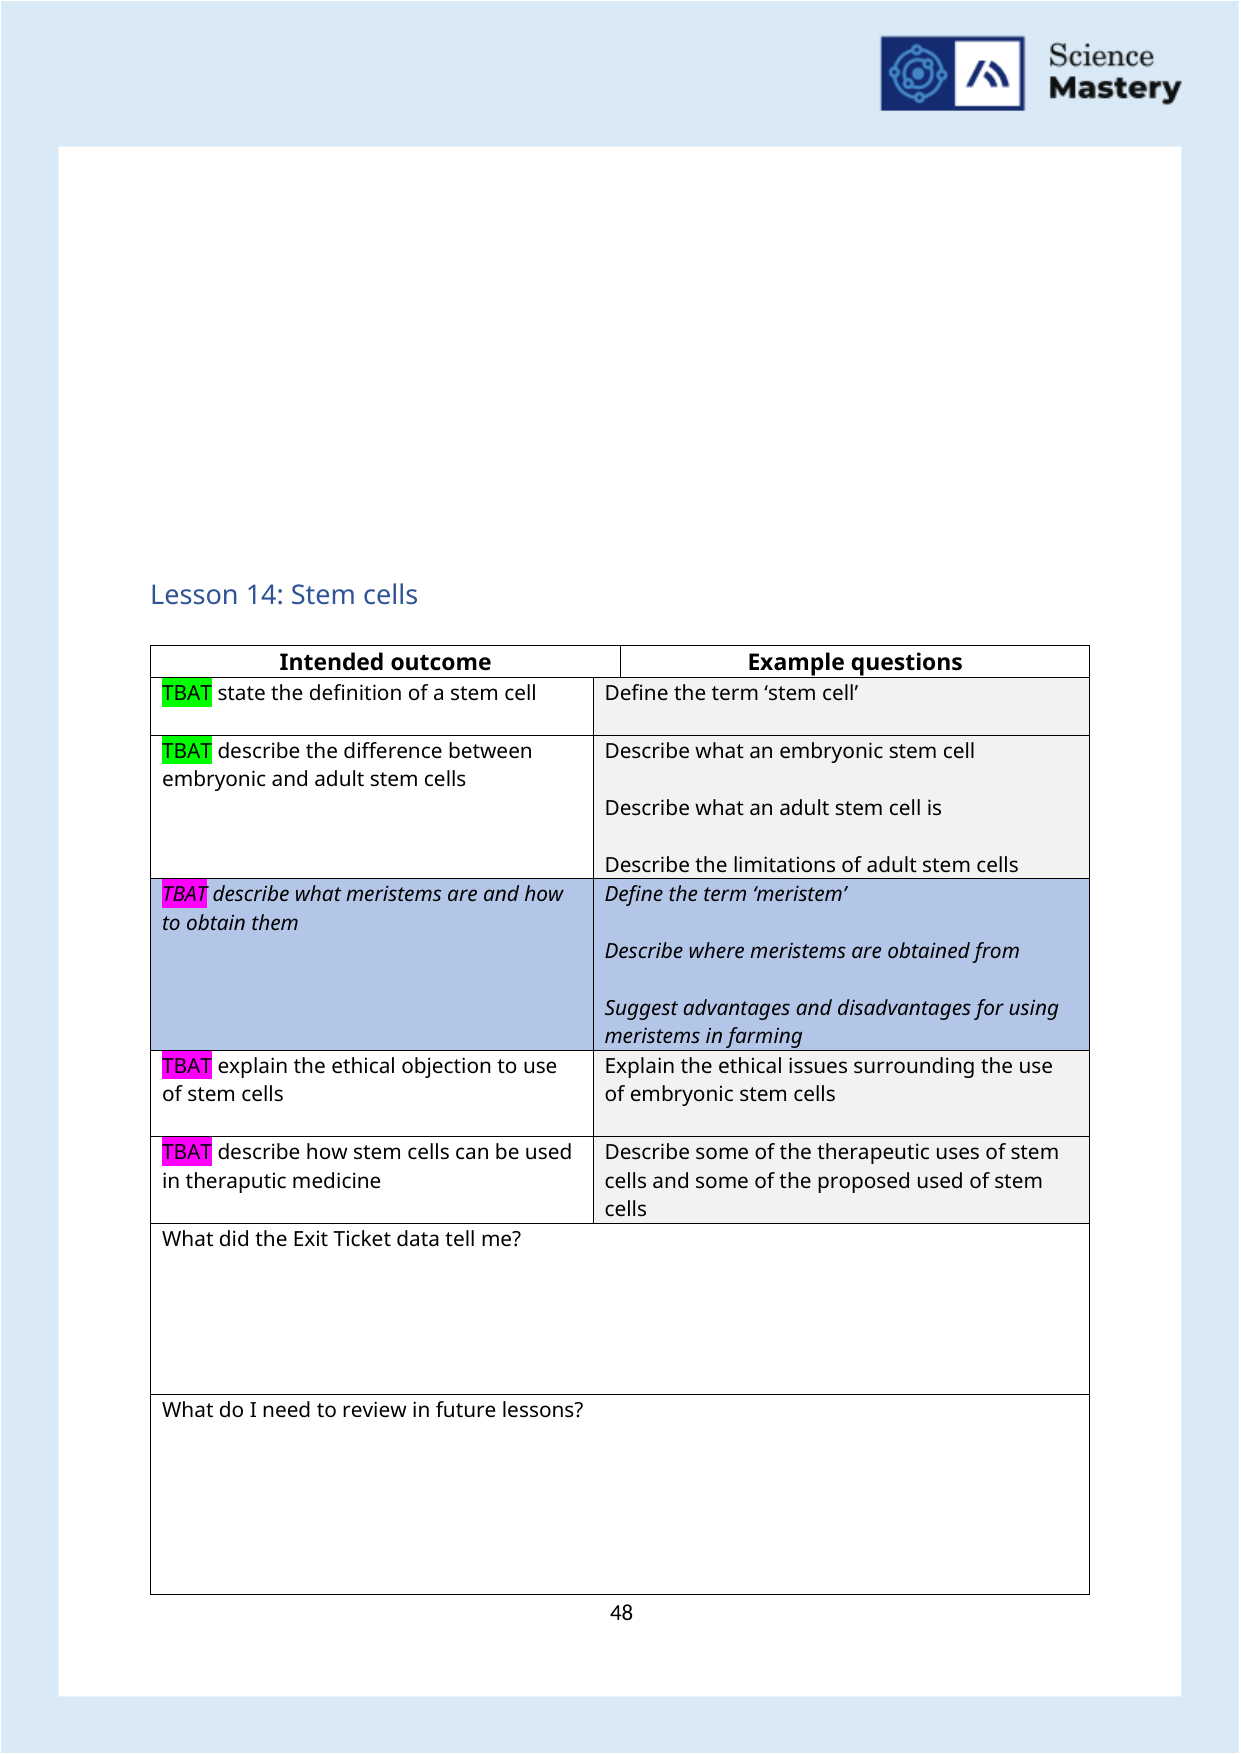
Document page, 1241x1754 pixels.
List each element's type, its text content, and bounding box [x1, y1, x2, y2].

table_cell What did the Exit Ticket data tell me? [151, 1224, 1089, 1394]
table_cell Describe some of the therapeutic uses of stem cells and some of the proposed used of stem cells [594, 1137, 1089, 1223]
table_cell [151, 1395, 1089, 1594]
table_cell TBAT describe the difference between embryonic and adult stem cells [151, 736, 593, 878]
table_header Intended outcome [151, 646, 620, 677]
table_cell Define the term ‘meristem’ Describe where meristems are obtained from Suggest advantages and disadvantages for using meristems in farming [594, 879, 1089, 1050]
table_cell TBAT describe how stem cells can be used in theraputic medicine [151, 1137, 593, 1223]
table_cell TBAT state the definition of a stem cell [151, 678, 593, 735]
table_header Example questions [621, 646, 1089, 677]
table_cell Define the term ‘stem cell’ [594, 678, 1089, 735]
table_cell Describe what an embryonic stem cell Describe what an adult stem cell is Describe the limitations of adult stem cells [594, 736, 1089, 878]
table_cell TBAT describe what meristems are and how to obtain them [151, 879, 593, 1050]
table_cell TBAT explain the ethical objection to use of stem cells [151, 1051, 593, 1136]
table_cell Explain the ethical issues surrounding the use of embryonic stem cells [594, 1051, 1089, 1136]
subtitle Lesson 14: Stem cells [150, 575, 1093, 612]
